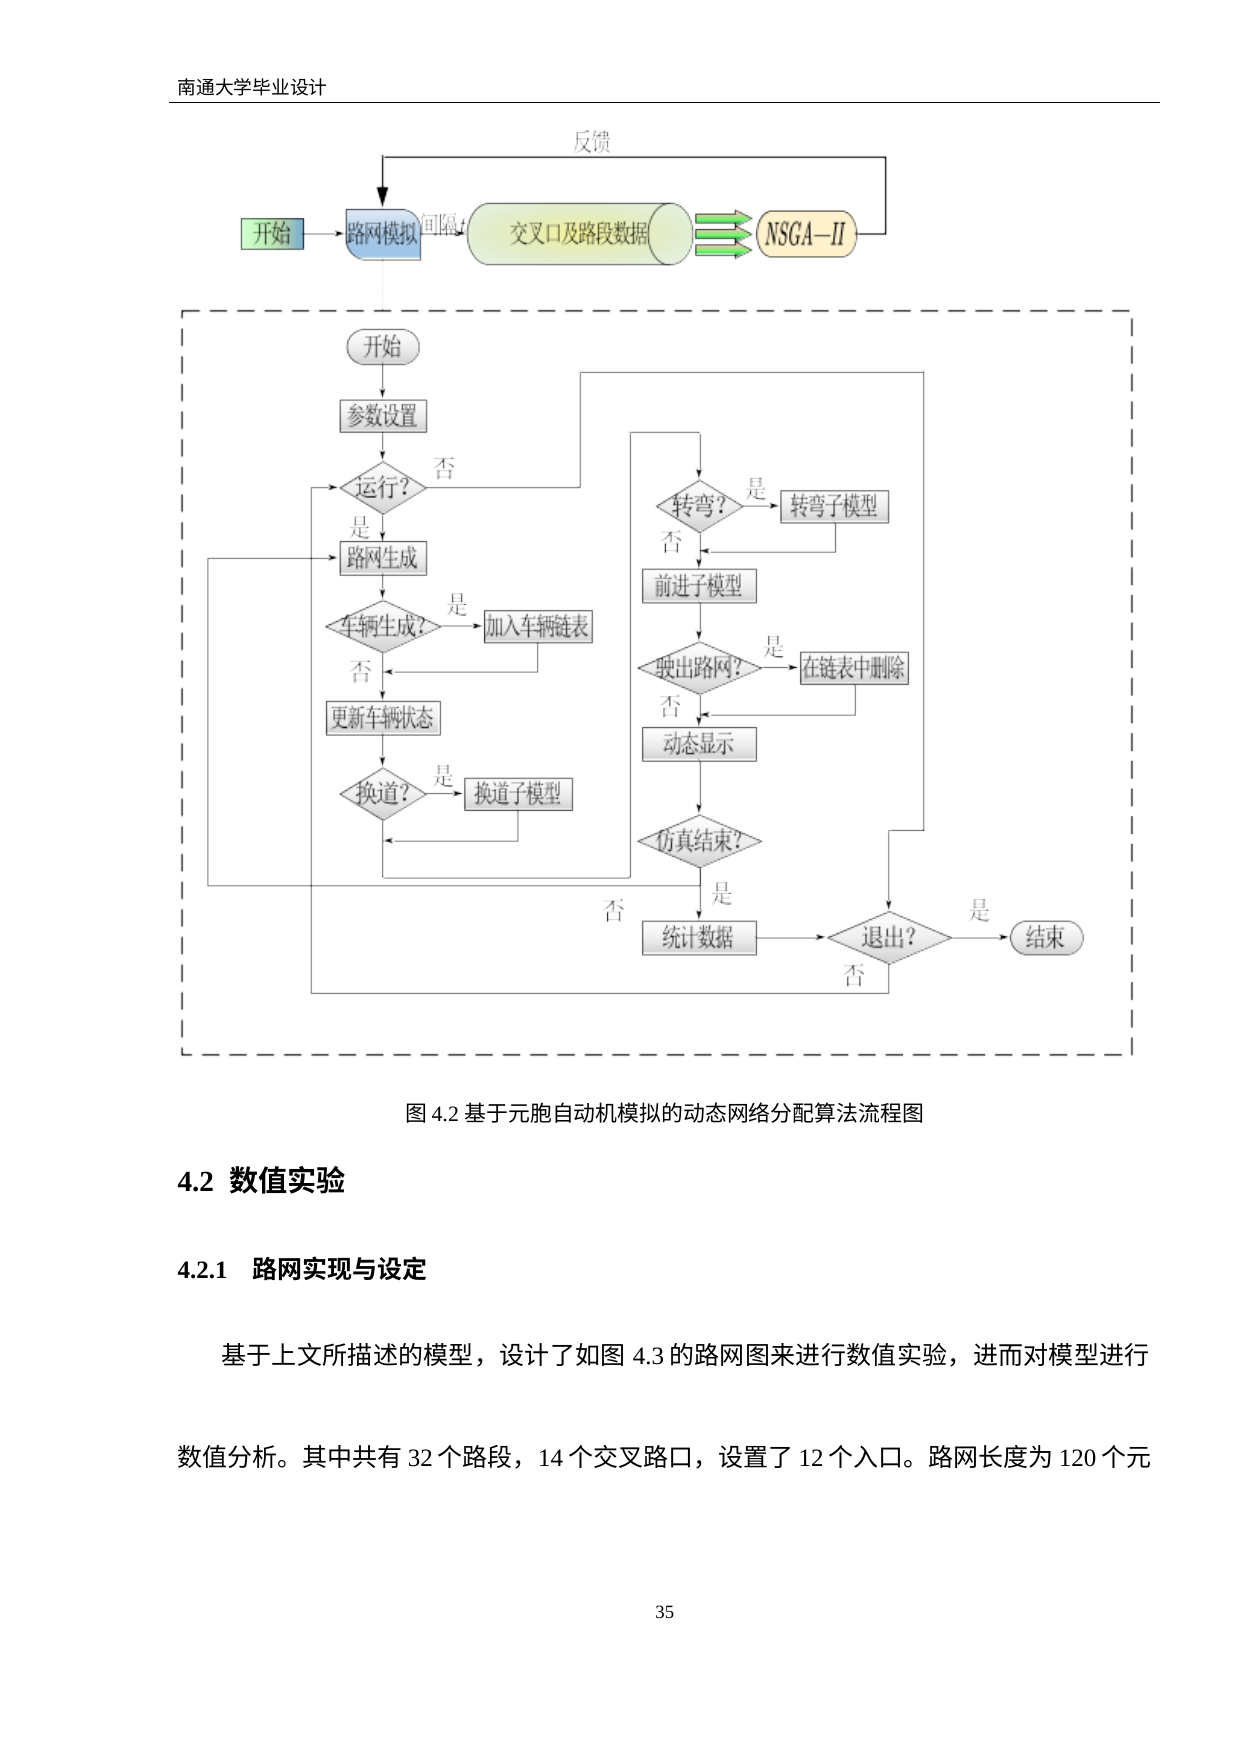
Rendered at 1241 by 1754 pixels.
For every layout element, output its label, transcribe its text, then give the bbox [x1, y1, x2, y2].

text 图4.2 基于元胞自动机模拟的动态网络分配算法流程图 [177, 1094, 1152, 1128]
subtitle 数值实验 [177, 1144, 1152, 1212]
subtitle 路网实现与设定 [177, 1233, 1152, 1301]
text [177, 1319, 1152, 1489]
